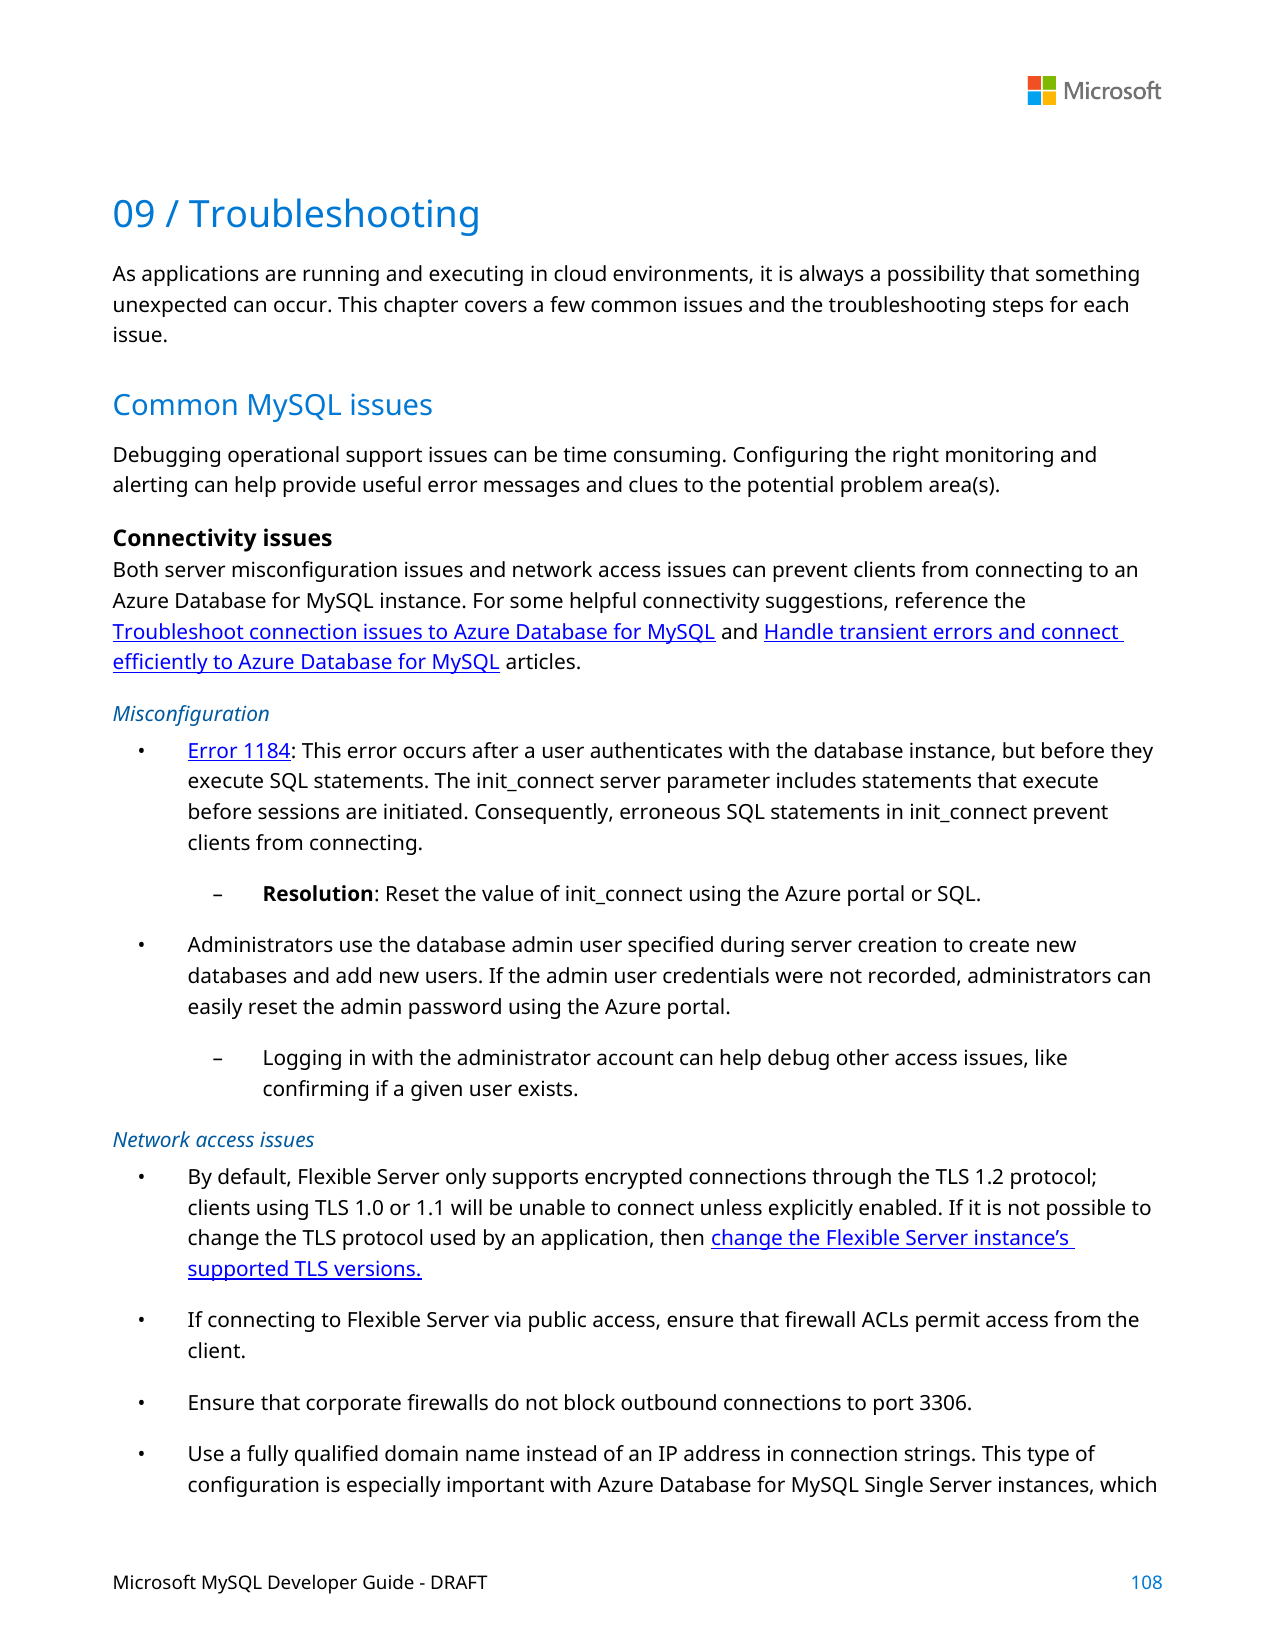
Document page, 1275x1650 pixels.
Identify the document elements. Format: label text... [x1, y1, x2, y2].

subtitle 09 / Troubleshooting [112, 187, 1162, 238]
list Logging in with the administrator account can help debug other access issues, like confirming if a given user exists. [212, 1043, 1162, 1102]
subtitle Network access issues [112, 1125, 1162, 1154]
subtitle Common MySQL issues [112, 384, 1162, 424]
list By default, Flexible Server only supports encrypted connections through the TLS 1.2 protocol; clients using TLS 1.0 or 1.1 will be unable to connect unless explicitly enabled. If it is not possible to change the TLS protocol used by an application, then change the Flexible Server instance’s supported TLS versions. [137, 1162, 1162, 1283]
text Both server misconfiguration issues and network access issues can prevent clients from connecting to an Azure Database for MySQL instance. For some helpful connectivity suggestions, reference the Troubleshoot connection issues to Azure Database for MySQL and Handle transient errors and connect efficiently to Azure Database for MySQL articles. [112, 556, 1162, 676]
text Debugging operational support issues can be time consuming. Configuring the right monitoring and alerting can help provide useful error messages and clues to the potential problem area(s). [112, 440, 1162, 499]
text As applications are running and executing in cloud environments, it is always a possibility that something unexpected can occur. This chapter covers a few common issues and the troubleshooting steps for each issue. [112, 259, 1162, 349]
list Administrators use the database admin user specified during server creation to create new databases and add new users. If the admin user credentials were not recorded, administrators can easily reset the admin password using the Azure portal. [137, 931, 1162, 1020]
subtitle Misconfiguration [112, 699, 1162, 727]
list If connecting to Flexible Server via public access, ensure that firewall ACLs permit access from the client. [137, 1306, 1162, 1365]
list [137, 1439, 1162, 1498]
subtitle Connectivity issues [112, 522, 1162, 553]
list Error 1184: This error occurs after a user authenticates with the database instance, but before they execute SQL statements. The init_connect server parameter includes statements that execute before sessions are initiated. Consequently, erroneous SQL statements in init_connect prevent clients from connecting. [137, 736, 1162, 856]
list Resolution: Reset the value of init_connect using the Azure portal or SQL. [212, 879, 1162, 908]
list Ensure that corporate firewalls do not block outbound connections to port 3306. [137, 1388, 1162, 1416]
picture [1026, 75, 1163, 107]
